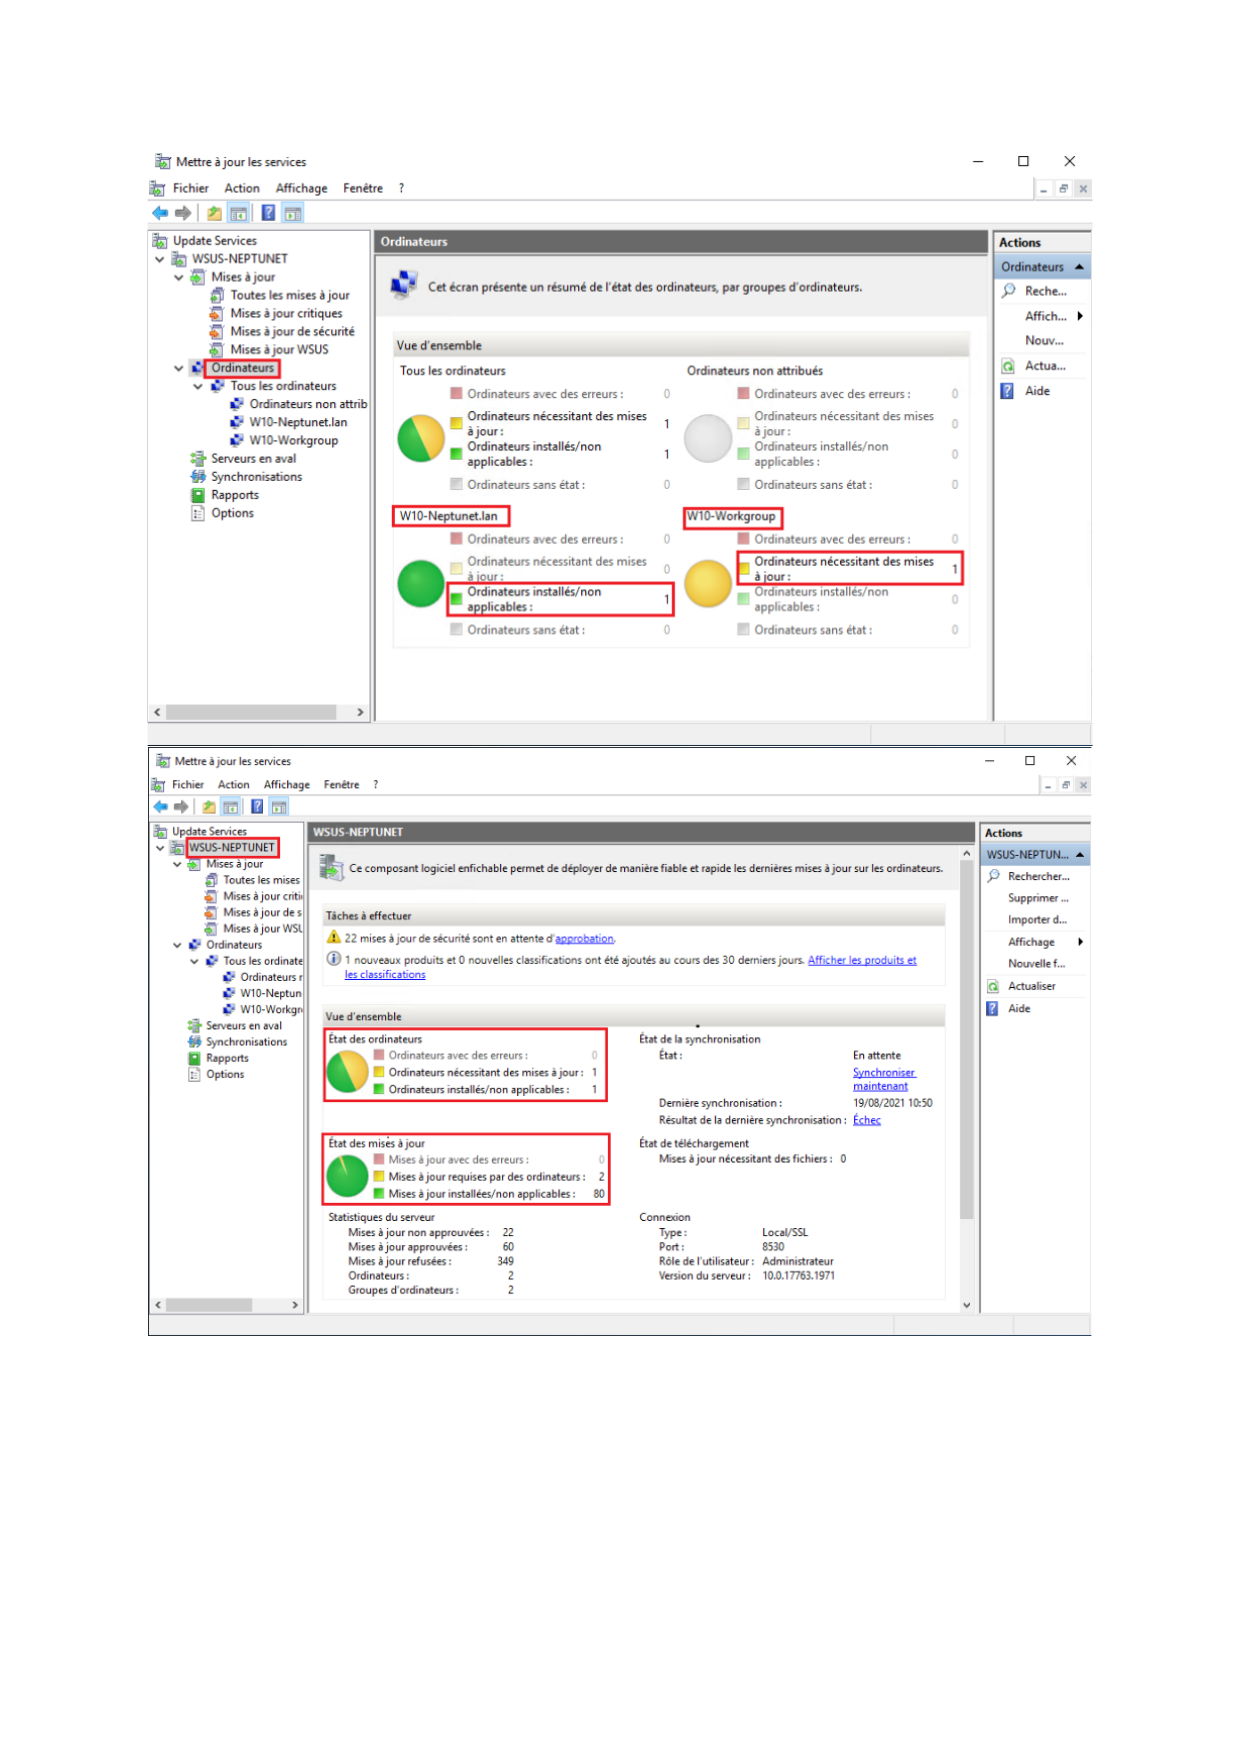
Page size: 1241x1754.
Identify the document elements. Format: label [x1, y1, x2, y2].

picture [147, 147, 1093, 746]
picture [147, 747, 1092, 1338]
